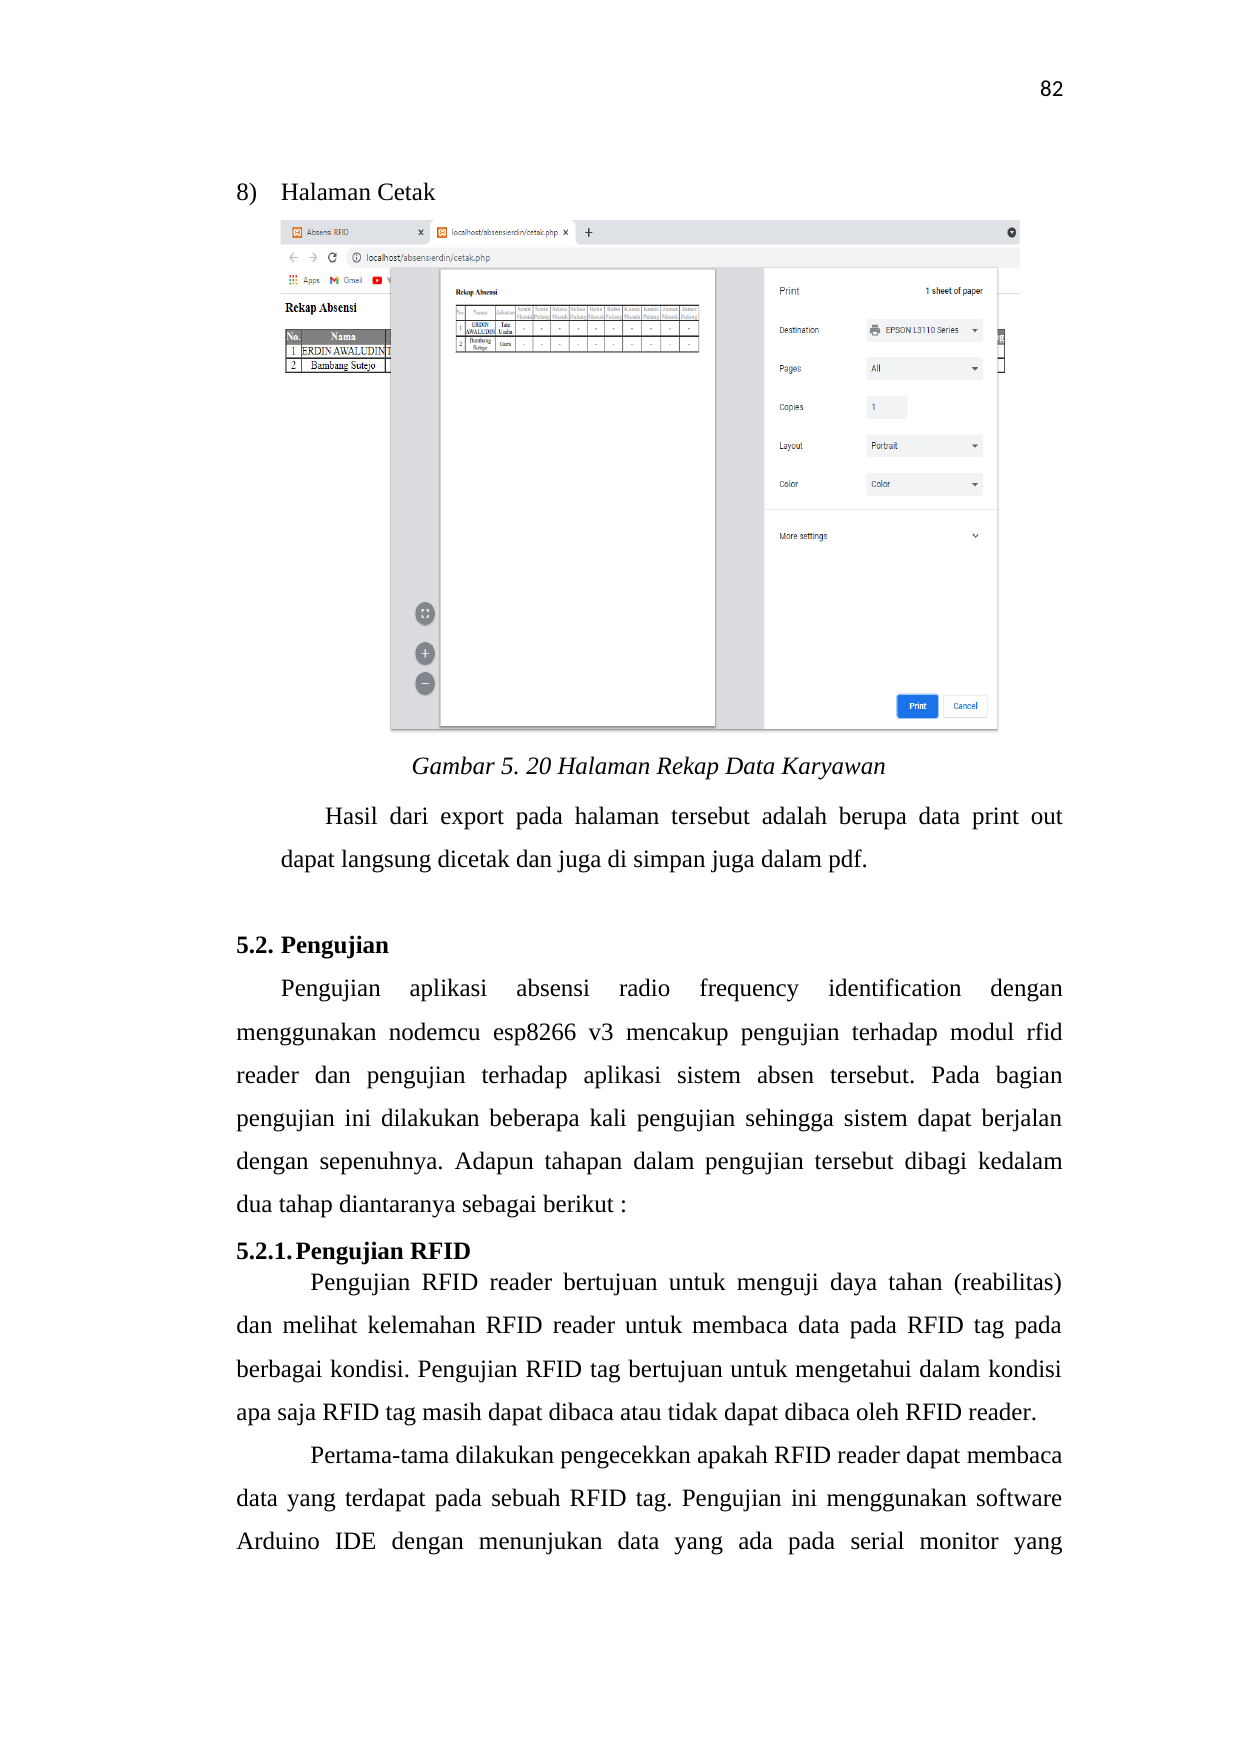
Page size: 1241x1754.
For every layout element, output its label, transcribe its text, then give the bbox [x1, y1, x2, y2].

text Gambar 5. 20 Halaman Rekap Data Karyawan [236, 751, 1063, 780]
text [236, 1440, 1063, 1555]
text Pengujian aplikasi absensi radio frequency identification dengan menggunakan nodemcu esp8266 v3 mencakup pengujian terhadap modul rfid reader dan pengujian terhadap aplikasi sistem absen tersebut. Pada bagian pengujian ini dilakukan beberapa kali pengujian sehingga sistem dapat berjalan dengan sepenuhnya. Adapun tahapan dalam pengujian tersebut dibagi kedalam dua tahap diantaranya sebagai berikut : [236, 973, 1063, 1218]
text Pengujian RFID reader bertujuan untuk menguji daya tahan (reabilitas) dan melihat kelemahan RFID reader untuk membaca data pada RFID tag pada berbagai kondisi. Pengujian RFID tag bertujuan untuk mengetahui dalam kondisi apa saja RFID tag masih dapat dibaca atau tidak dapat dibaca oleh RFID reader. [236, 1267, 1063, 1426]
subtitle Pengujian RFID [236, 1236, 1063, 1265]
text Hasil dari export pada halaman tersebut adalah berupa data print out dapat langsung dicetak dan juga di simpan juga dalam pdf. [281, 801, 1063, 873]
text Pengujian [236, 930, 1063, 959]
list Halaman Cetak [236, 177, 1063, 206]
picture [280, 220, 1020, 738]
